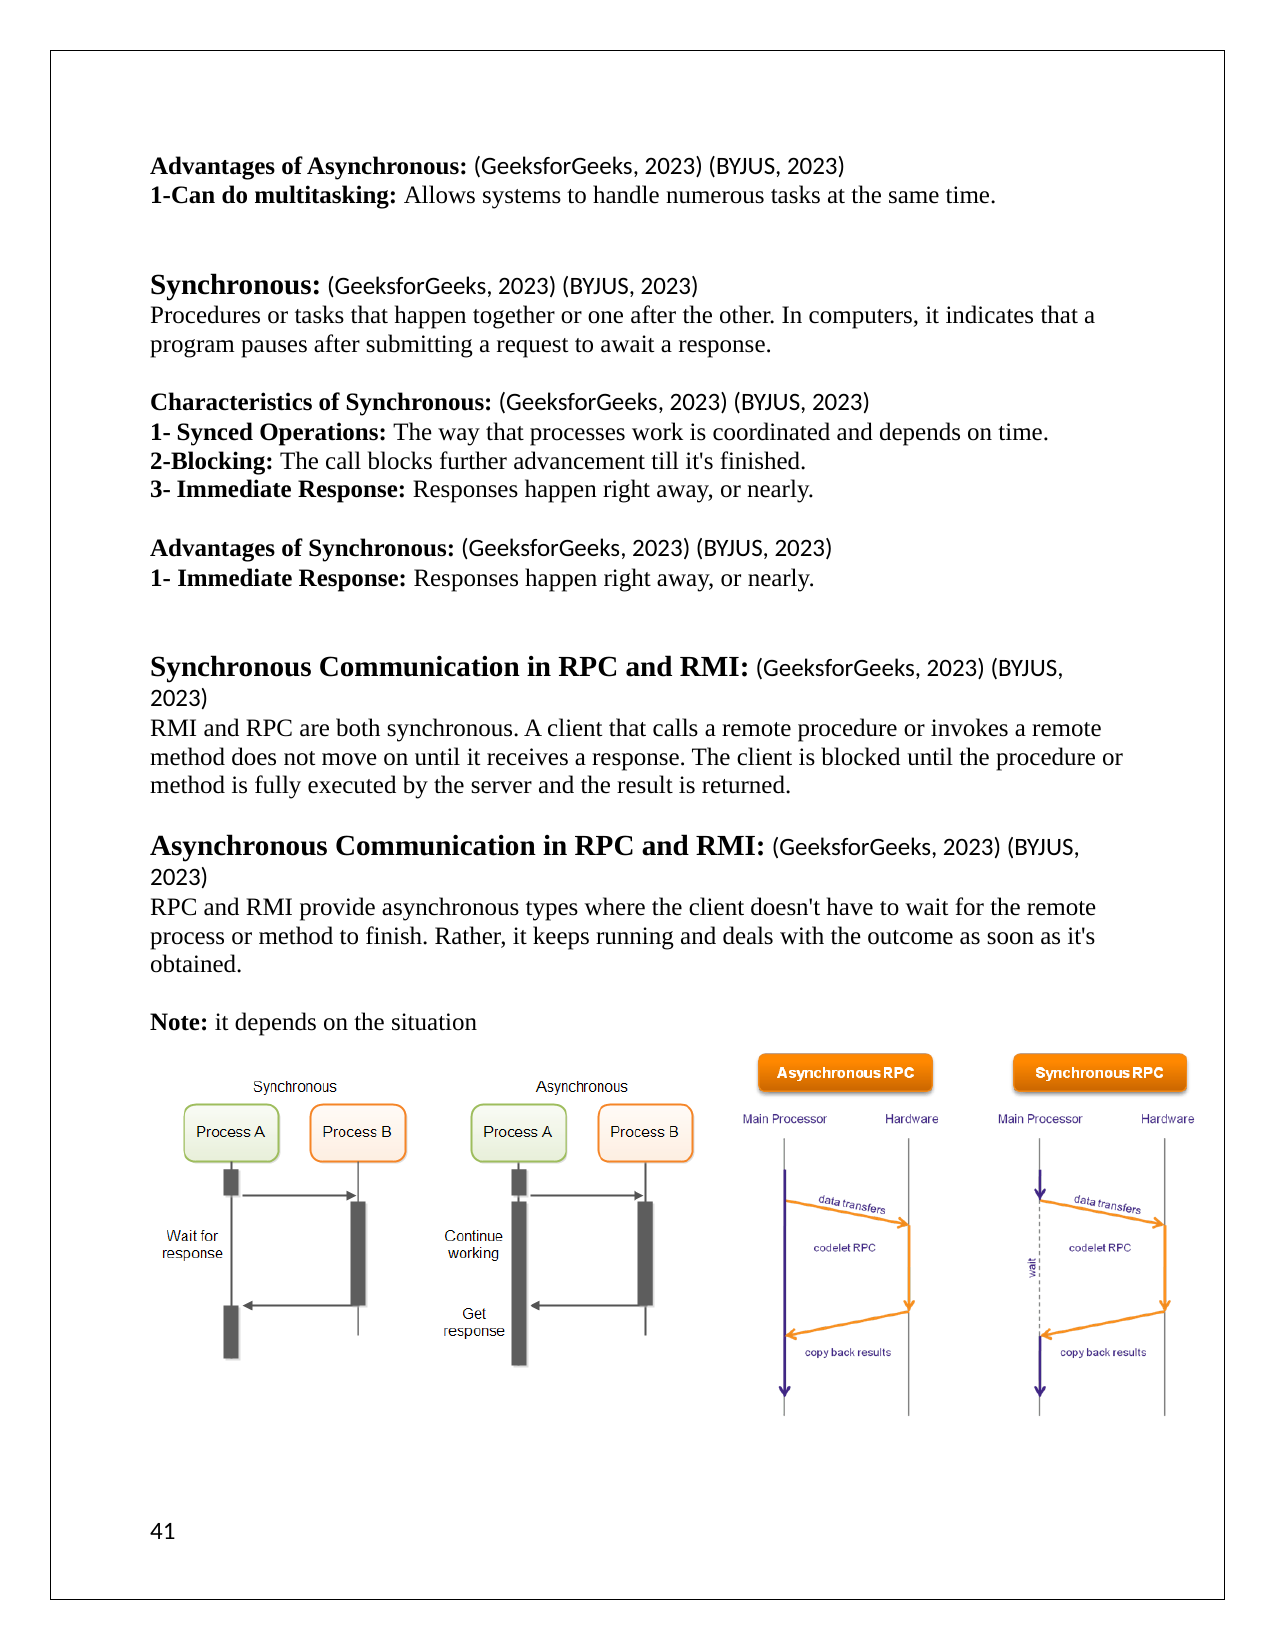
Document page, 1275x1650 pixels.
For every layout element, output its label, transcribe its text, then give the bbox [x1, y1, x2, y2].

text Asynchronous Communication in RPC and RMI: (GeeksforGeeks, 2023) (BYJUS, 2023) [150, 828, 1125, 892]
text Synchronous Communication in RPC and RMI: (GeeksforGeeks, 2023) (BYJUS, 2023) [150, 649, 1125, 713]
picture [733, 1050, 1203, 1417]
text 1- Synced Operations: The way that processes work is coordinated and depends on time. [150, 417, 1125, 446]
text Characteristics of Synchronous: (GeeksforGeeks, 2023) (BYJUS, 2023) [150, 387, 1125, 417]
text RPC and RMI provide asynchronous types where the client doesn't have to wait for the remote process or method to finish. Rather, it keeps running and deals with the outcome as soon as it's obtained. [150, 892, 1125, 978]
text RMI and RPC are both synchronous. A client that calls a remote procedure or invokes a remote method does not move on until it receives a response. The client is blocked until the procedure or method is fully executed by the server and the result is returned. [150, 713, 1125, 799]
text 1- Immediate Response: Responses happen right away, or nearly. [150, 563, 1125, 591]
text 3- Immediate Response: Responses happen right away, or nearly. [150, 474, 1125, 503]
text Note: it depends on the situation [150, 1007, 1125, 1036]
text Synchronous: (GeeksforGeeks, 2023) (BYJUS, 2023) [150, 267, 1125, 300]
picture [150, 1064, 705, 1381]
text Advantages of Asynchronous: (GeeksforGeeks, 2023) (BYJUS, 2023) [150, 150, 1125, 181]
text 1-Can do multitasking: Allows systems to handle numerous tasks at the same time. [150, 181, 1125, 209]
text Procedures or tasks that happen together or one after the other. In computers, it indicates that a program pauses after submitting a request to await a response. [150, 300, 1125, 358]
text Advantages of Synchronous: (GeeksforGeeks, 2023) (BYJUS, 2023) [150, 532, 1125, 563]
text 2-Blocking: The call blocks further advancement till it's finished. [150, 446, 1125, 474]
